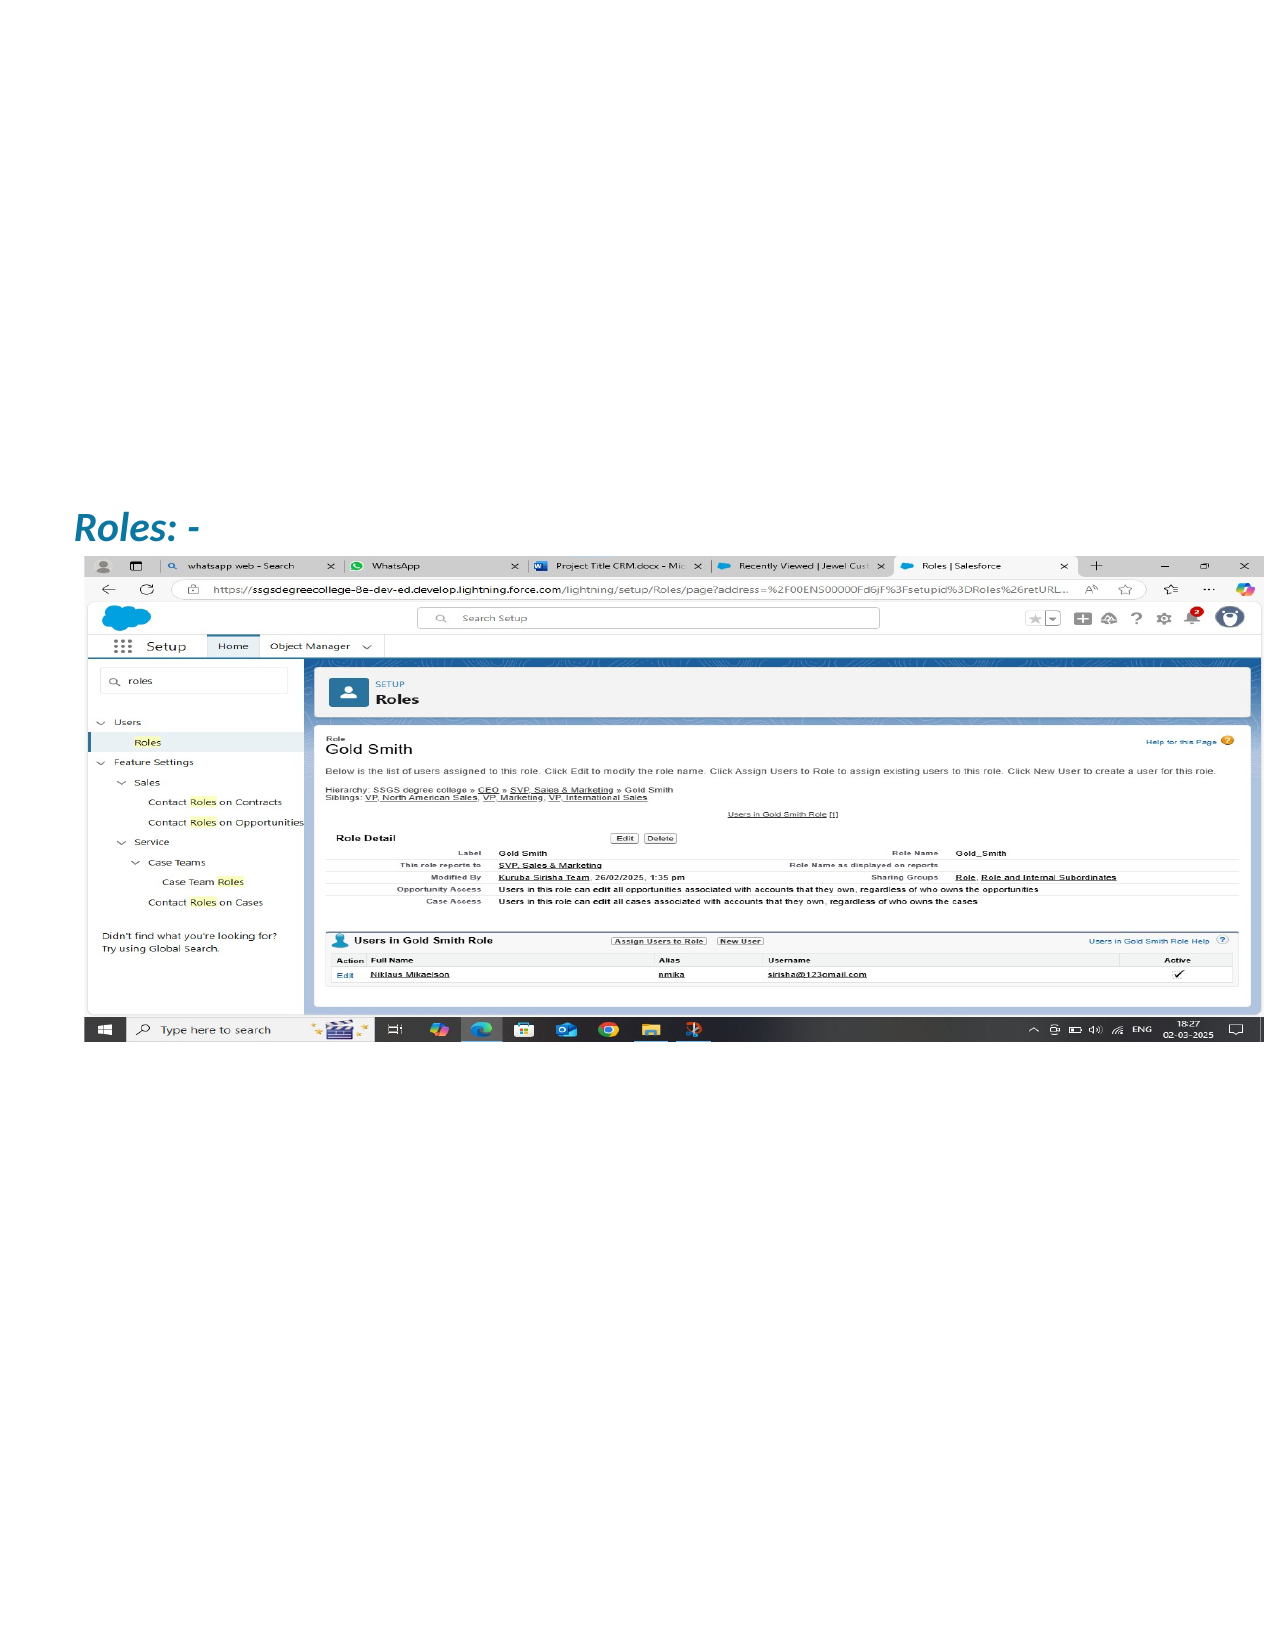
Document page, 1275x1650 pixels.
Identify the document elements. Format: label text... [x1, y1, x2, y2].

picture [84, 556, 1264, 1042]
subtitle Roles: - [73, 501, 1271, 552]
